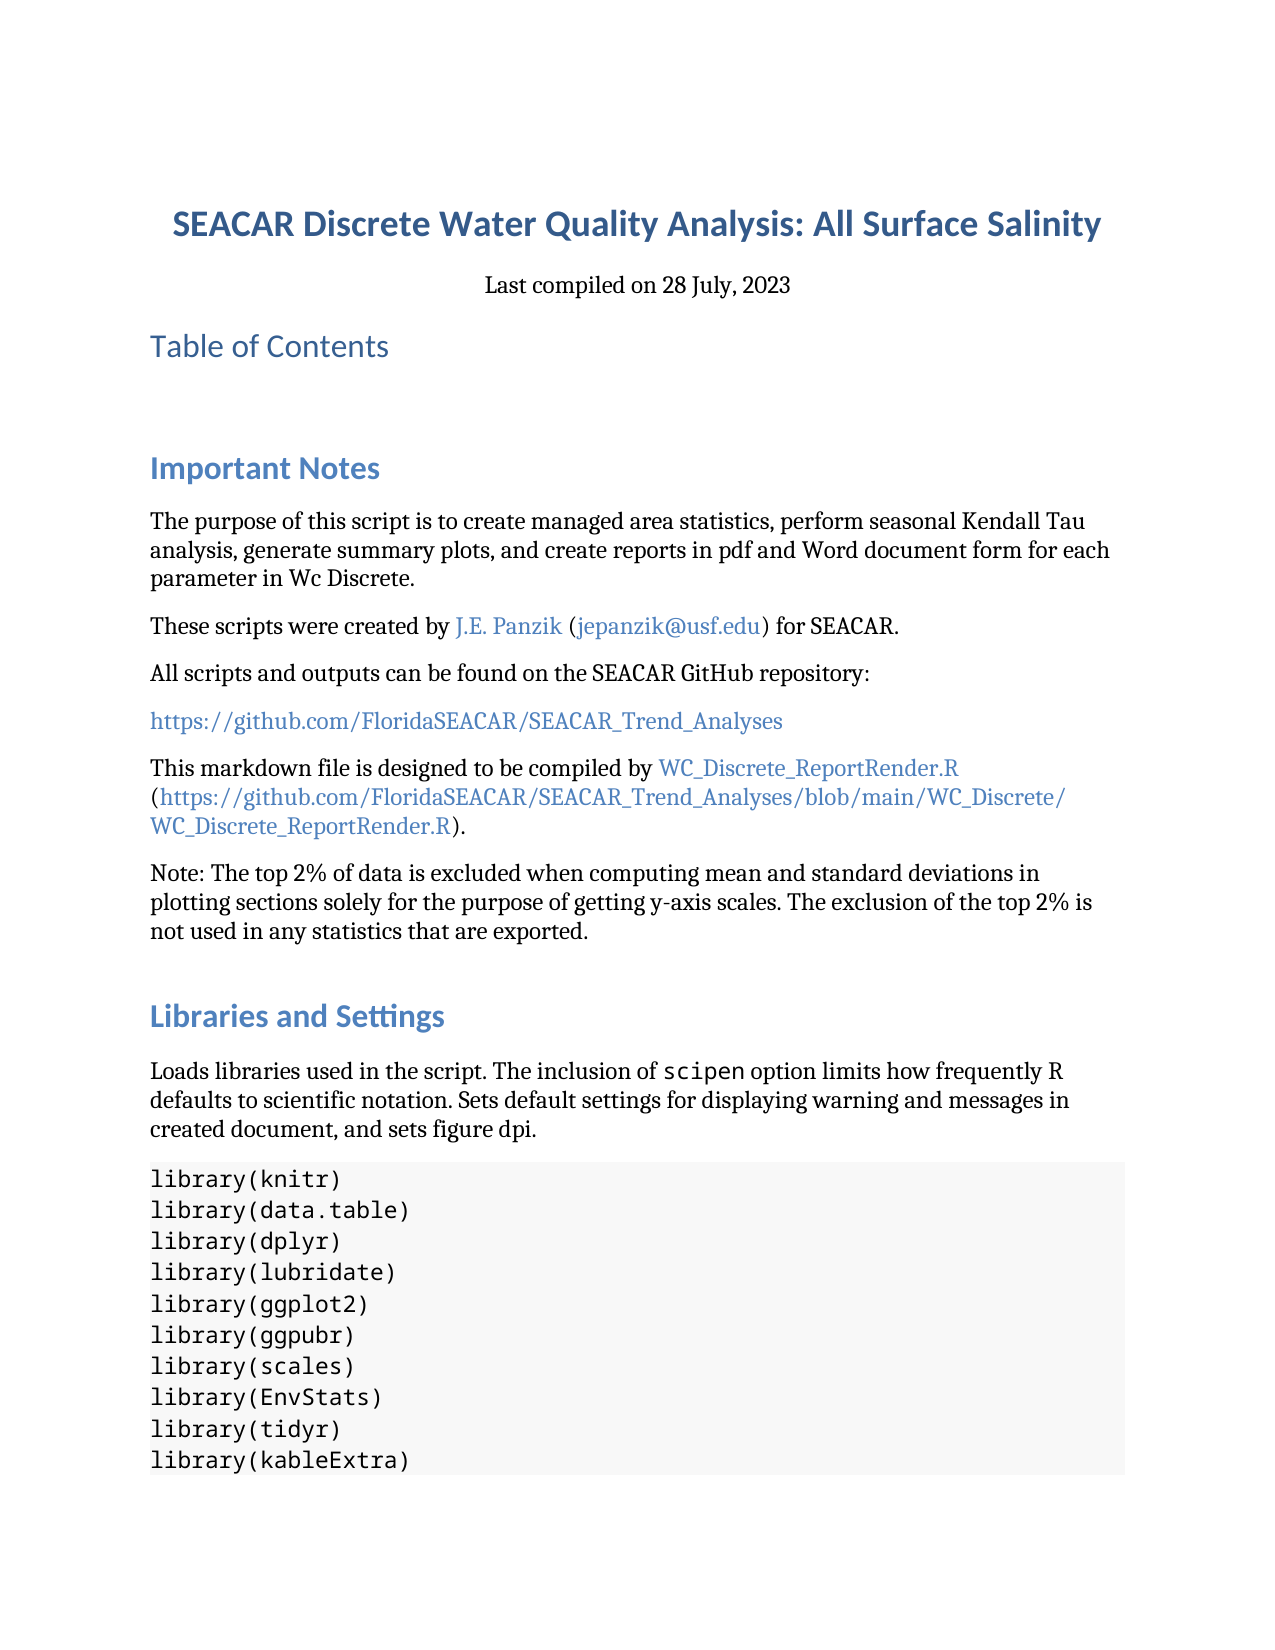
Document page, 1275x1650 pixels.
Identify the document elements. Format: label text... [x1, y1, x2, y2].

text Note: The top 2% of data is excluded when computing mean and standard deviations in plotting sections solely for the purpose of getting y-axis scales. The exclusion of the top 2% is not used in any statistics that are exported. [150, 859, 1125, 946]
subtitle Libraries and Settings [150, 996, 1125, 1036]
text https://github.com/FloridaSEACAR/SEACAR_Trend_Analyses [150, 707, 1125, 736]
text Last compiled on 28 July, 2023 [150, 271, 1125, 299]
text This markdown file is designed to be compiled by WC_Discrete_ReportRender.R (https://github.com/FloridaSEACAR/SEACAR_Trend_Analyses/blob/main/WC_Discrete/WC_Discrete_ReportRender.R). [150, 754, 1125, 841]
text The purpose of this script is to create managed area statistics, perform seasonal Kendall Tau analysis, generate summary plots, and create reports in pdf and Word document form for each parameter in Wc Discrete. [150, 507, 1125, 593]
title SEACAR Discrete Water Quality Analysis: All Surface Salinity [150, 200, 1125, 246]
text These scripts were created by J.E. Panzik (jepanzik@usf.edu) for SEACAR. [150, 612, 1125, 641]
text Loads libraries used in the script. The inclusion of scipen option limits how frequently R defaults to scientific notation. Sets default settings for displaying warning and messages in created document, and sets figure dpi. [150, 1055, 1125, 1144]
text All scripts and outputs can be found on the SEACAR GitHub repository: [150, 659, 1125, 688]
subtitle Important Notes [150, 447, 1125, 488]
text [150, 1162, 1125, 1475]
